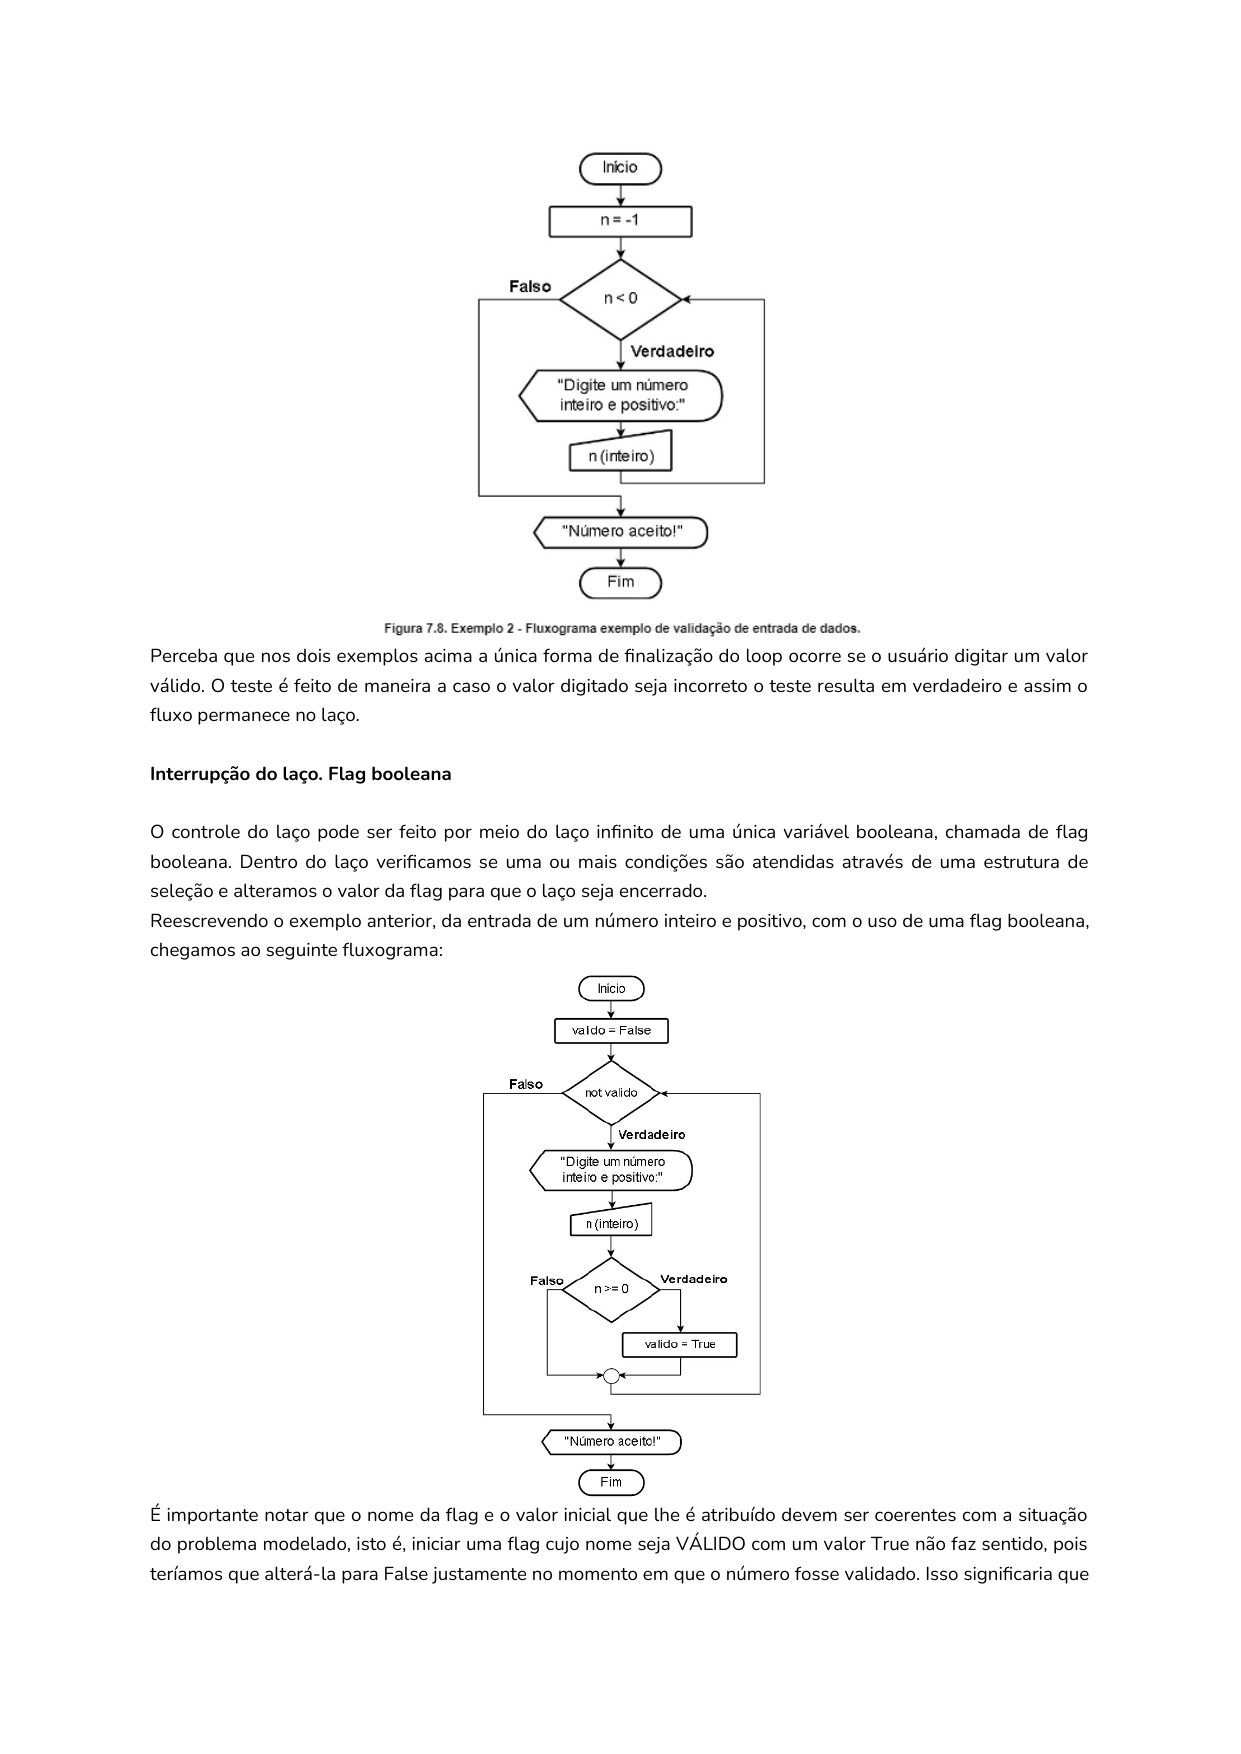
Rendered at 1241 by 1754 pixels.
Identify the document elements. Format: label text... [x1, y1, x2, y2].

subtitle Interrupção do laço. Flag booleana [150, 761, 1090, 787]
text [150, 1502, 1090, 1587]
picture [462, 966, 778, 1499]
text Reescrevendo o exemplo anterior, da entrada de um número inteiro e positivo, com o uso de uma flag booleana, chegamos ao seguinte fluxograma: [150, 908, 1090, 963]
text O controle do laço pode ser feito por meio do laço infinito de uma única variável booleana, chamada de flag booleana. Dentro do laço verificamos se uma ou mais condições são atendidas através de uma estrutura de seleção e alteramos o valor da flag para que o laço seja encerrado. [150, 820, 1090, 904]
picture [380, 150, 861, 640]
text Perceba que nos dois exemplos acima a única forma de finalização do loop ocorre se o usuário digitar um valor válido. O teste é feito de maneira a caso o valor digitado seja incorreto o teste resulta em verdadeiro e assim o fluxo permanece no laço. [150, 644, 1090, 728]
